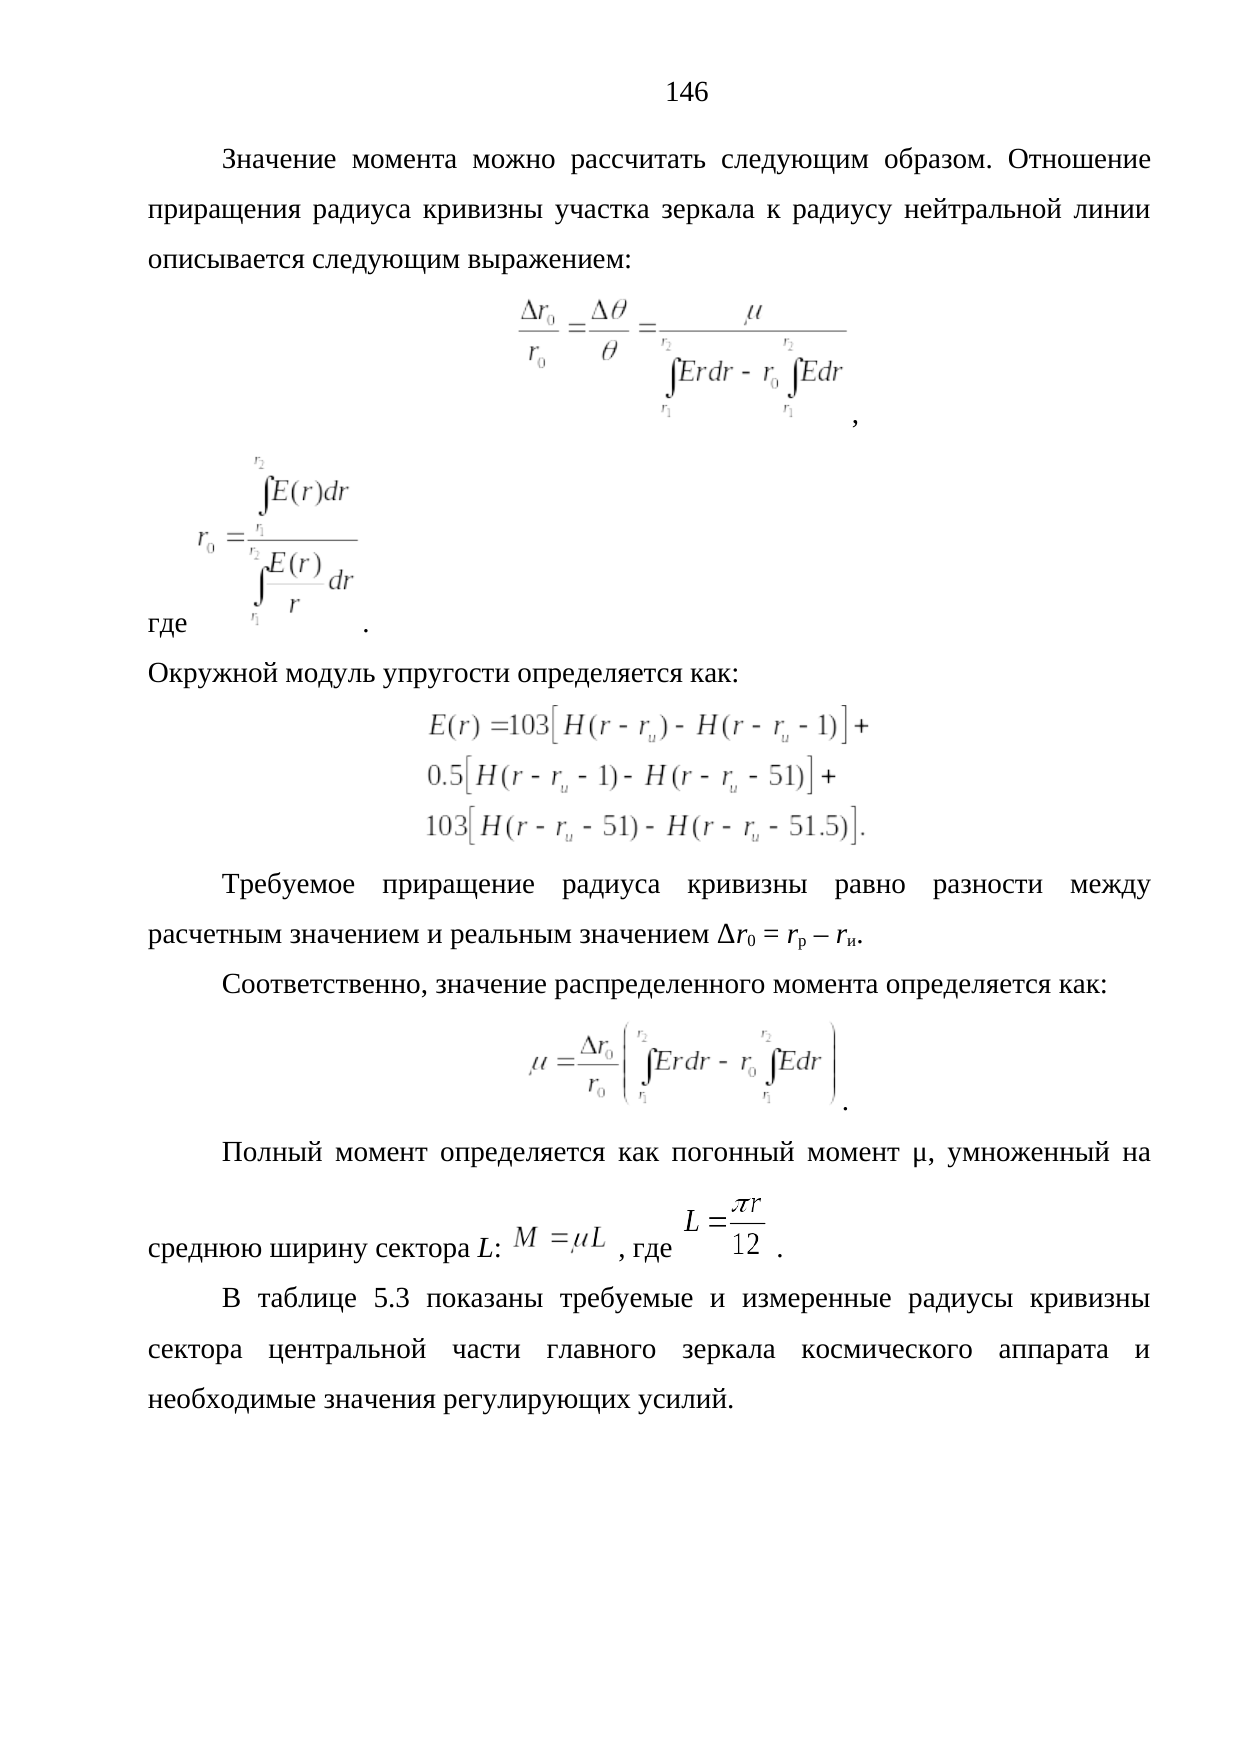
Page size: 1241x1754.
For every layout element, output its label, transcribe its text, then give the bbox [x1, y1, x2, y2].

text Требуемое приращение радиуса кривизны равно разности между расчетным значением и реальным значением Δr0 = rр – rи. [148, 866, 1152, 950]
text , [148, 292, 1152, 429]
text Соответственно, значение распределенного момента определяется как: [148, 967, 1152, 1000]
text Полный момент определяется как погонный момент μ, умноженный на среднюю ширину сектора L: , где . [148, 1134, 1152, 1264]
text Окружной модуль упругости определяется как: [148, 655, 1152, 689]
text Значение момента можно рассчитать следующим образом. Отношение приращения радиуса кривизны участка зеркала к радиусу нейтральной линии описывается следующим выражением: [148, 141, 1152, 275]
text В таблице 5.3 показаны требуемые и измеренные радиусы кривизны сектора центральной части главного зеркала космического аппарата и необходимые значения регулирующих усилий. [148, 1280, 1152, 1414]
text где . [148, 446, 1152, 638]
text . [148, 1017, 1152, 1117]
